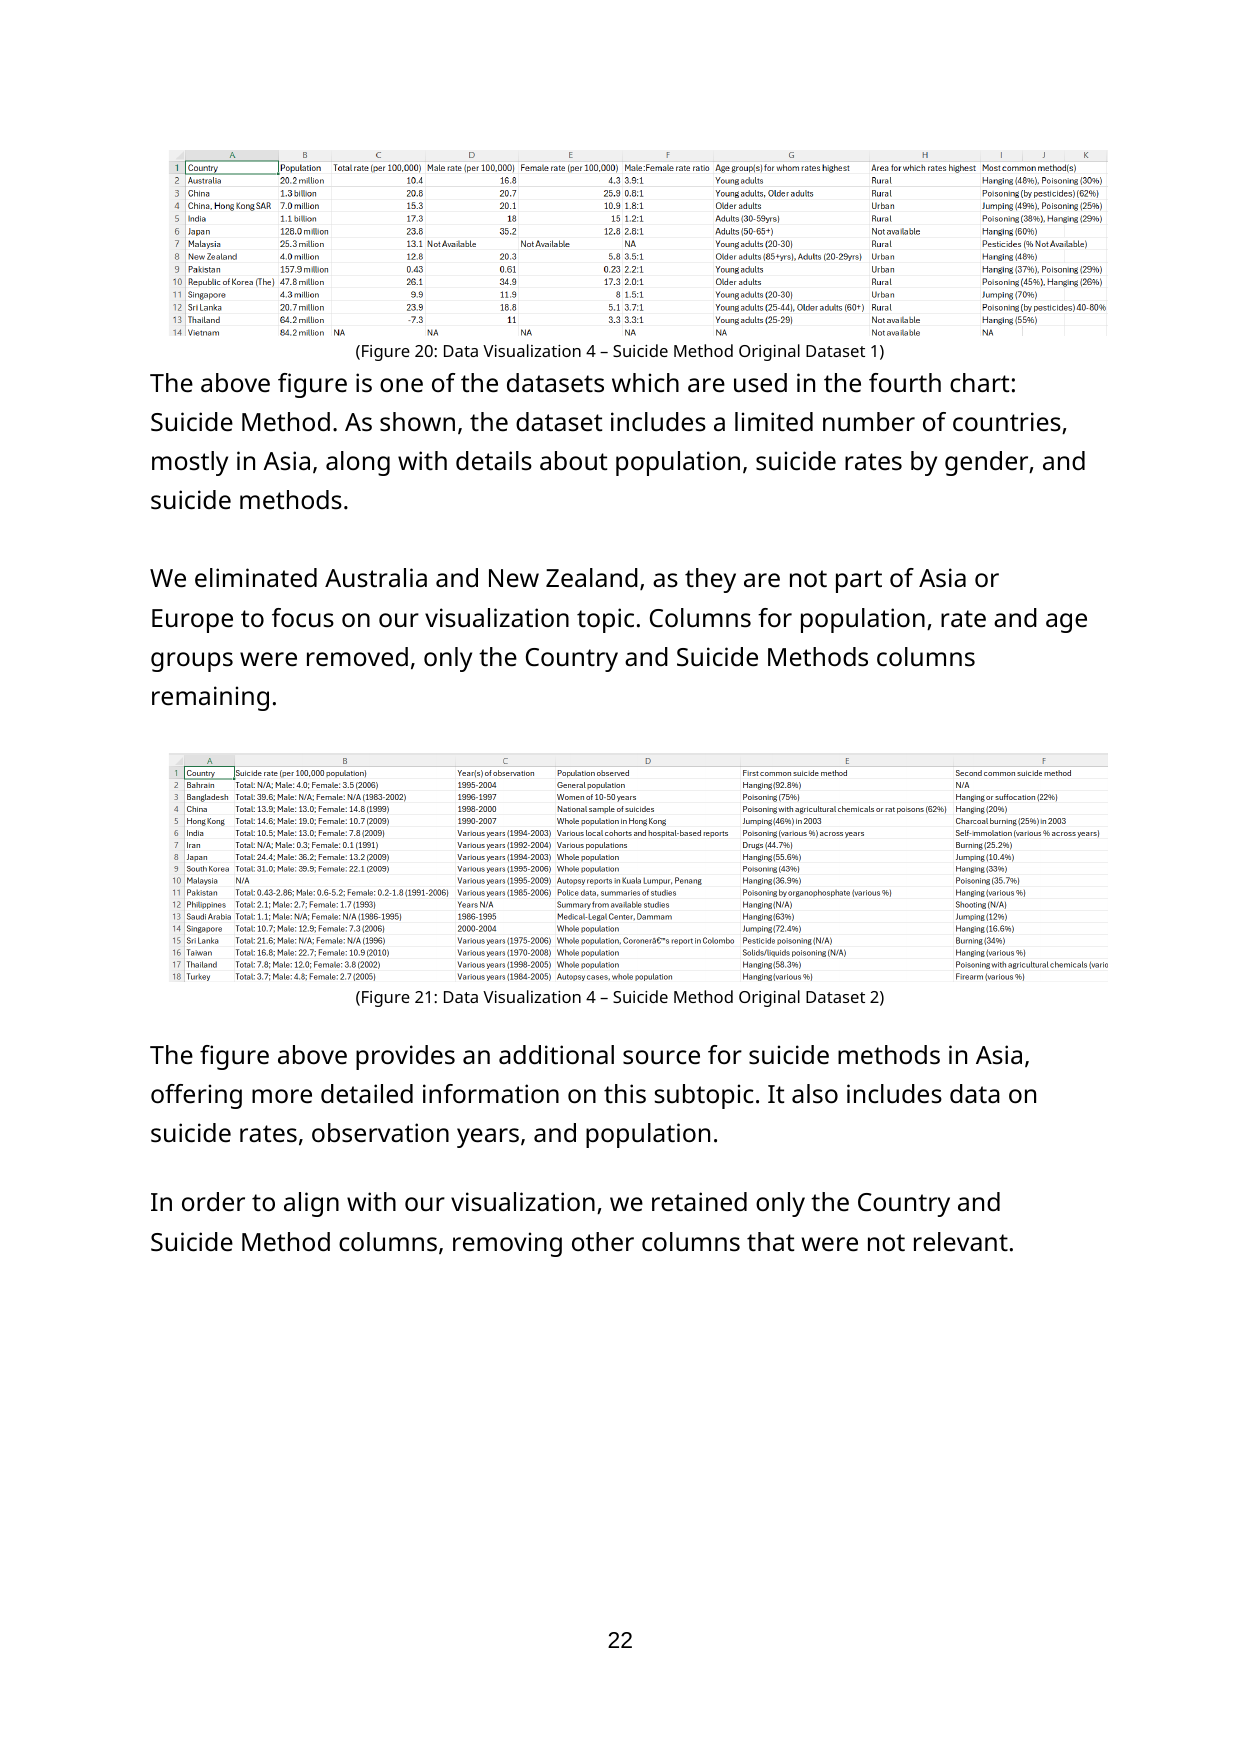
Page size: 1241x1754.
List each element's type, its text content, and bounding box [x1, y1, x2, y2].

text In order to align with our visualization, we retained only the Country and Suicide Method columns, removing other columns that were not relevant. [150, 1185, 1090, 1258]
text (Figure 21: Data Visualization 4 – Suicide Method Original Dataset 2) [150, 754, 1090, 1008]
text (Figure 20: Data Visualization 4 – Suicide Method Original Dataset 1) [150, 150, 1090, 362]
text We eliminated Australia and New Zealand, as they are not part of Asia or Europe to focus on our visualization topic. Columns for population, rate and age groups were removed, only the Country and Suicide Methods columns remaining. [150, 561, 1090, 713]
text The above figure is one of the datasets which are used in the fourth chart: Suicide Method. As shown, the dataset includes a limited number of countries, mostly in Asia, along with details about population, suicide rates by gender, and suicide methods. [150, 365, 1090, 517]
text The figure above provides an additional source for suicide methods in Asia, offering more detailed information on this subtopic. It also includes data on suicide rates, observation years, and population. [150, 1037, 1090, 1150]
